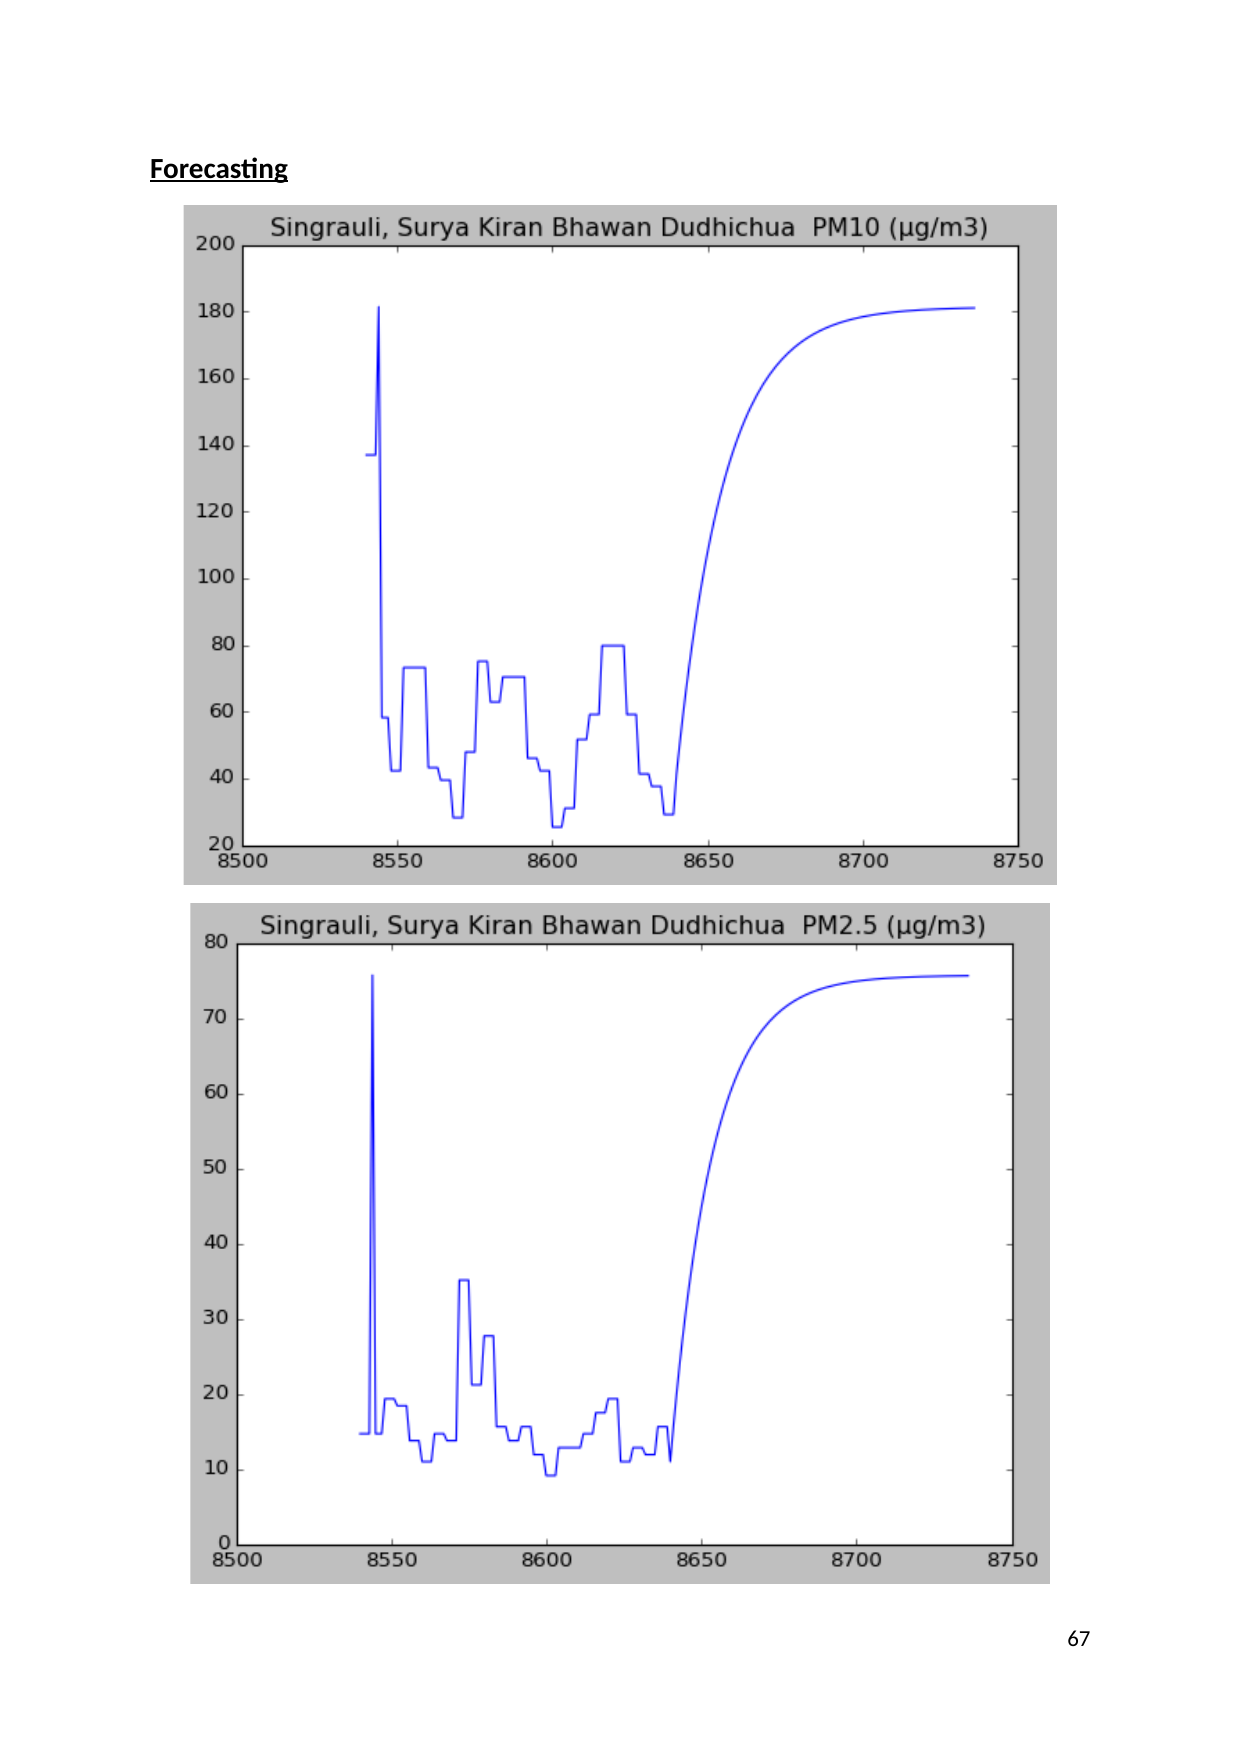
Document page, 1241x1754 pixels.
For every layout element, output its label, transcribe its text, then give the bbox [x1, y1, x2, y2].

picture [183, 205, 1057, 885]
picture [190, 903, 1050, 1584]
text Forecasting [150, 150, 1090, 186]
